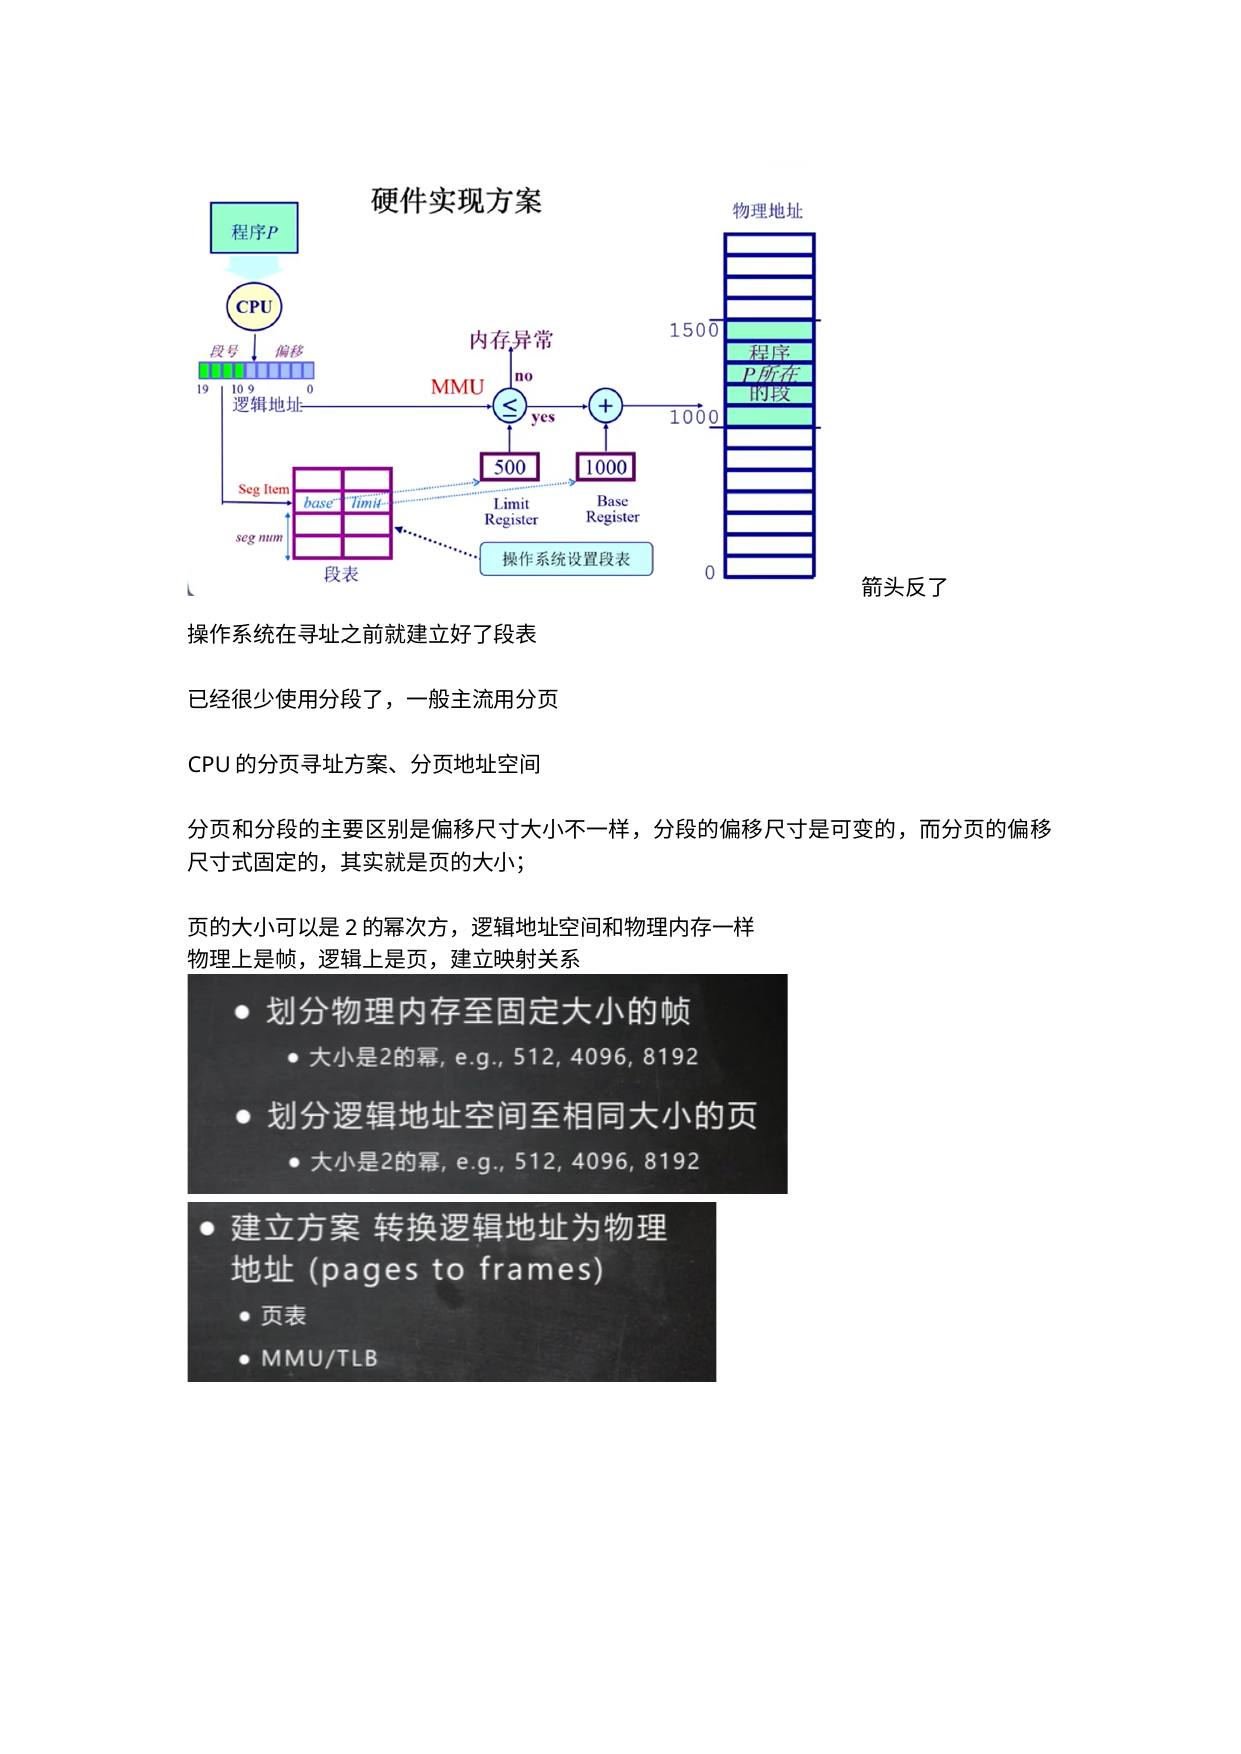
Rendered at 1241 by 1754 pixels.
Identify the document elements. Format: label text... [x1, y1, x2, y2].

text 操作系统在寻址之前就建立好了段表 [187, 617, 1053, 649]
text 物理上是帧，逻辑上是页，建立映射关系 [187, 942, 1053, 974]
text 分页和分段的主要区别是偏移尺寸大小不一样，分段的偏移尺寸是可变的，而分页的偏移尺寸式固定的，其实就是页的大小； [187, 812, 1053, 877]
picture [187, 1202, 717, 1382]
text CPU的分页寻址方案、分页地址空间 [187, 747, 1053, 779]
text 页的大小可以是2的幂次方，逻辑地址空间和物理内存一样 [187, 909, 1053, 942]
picture [187, 162, 862, 596]
picture [187, 974, 788, 1194]
text 已经很少使用分段了，一般主流用分页 [187, 682, 1053, 714]
